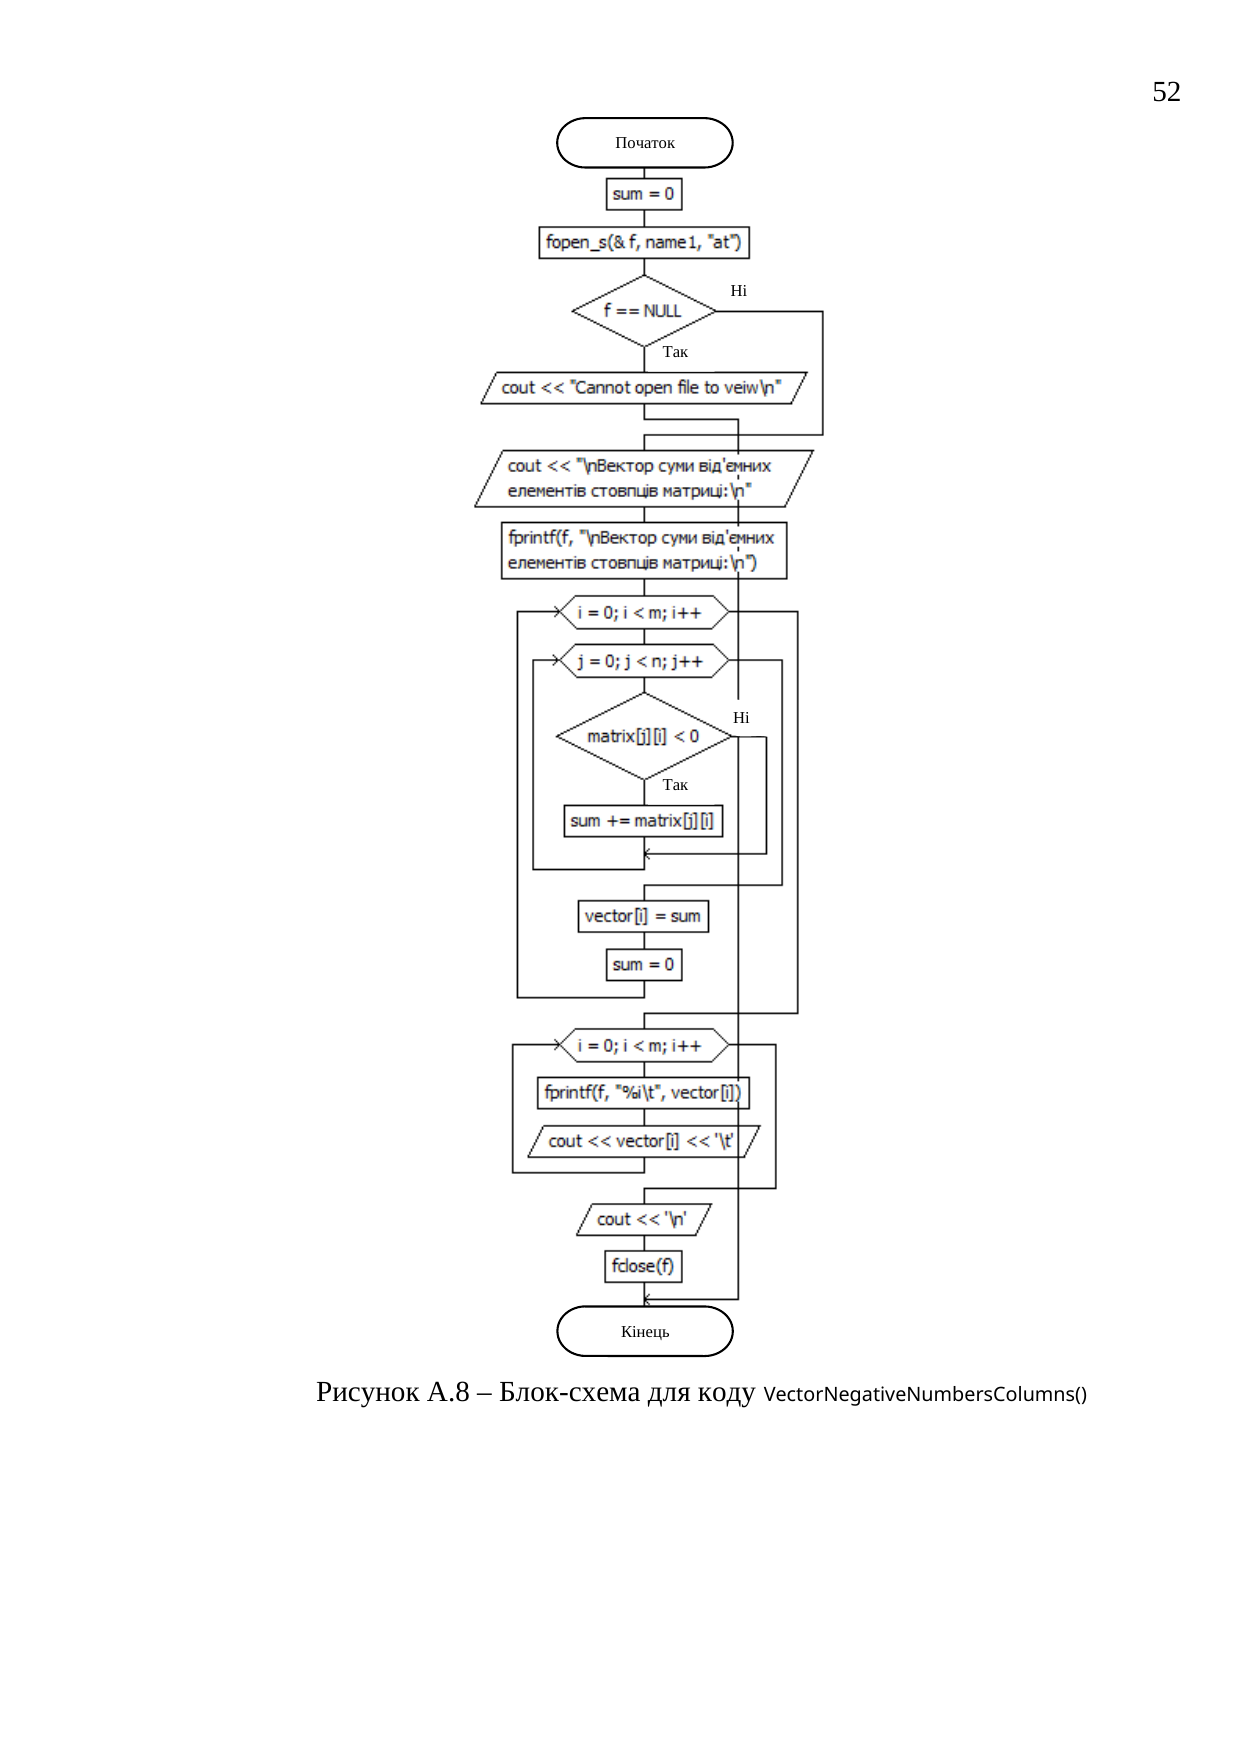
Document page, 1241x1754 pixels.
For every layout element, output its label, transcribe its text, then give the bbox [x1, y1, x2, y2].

text Рисунок A.8 – Блок-схема для коду VectorNegativeNumbersColumns() [148, 1374, 1181, 1408]
picture [459, 167, 838, 1307]
